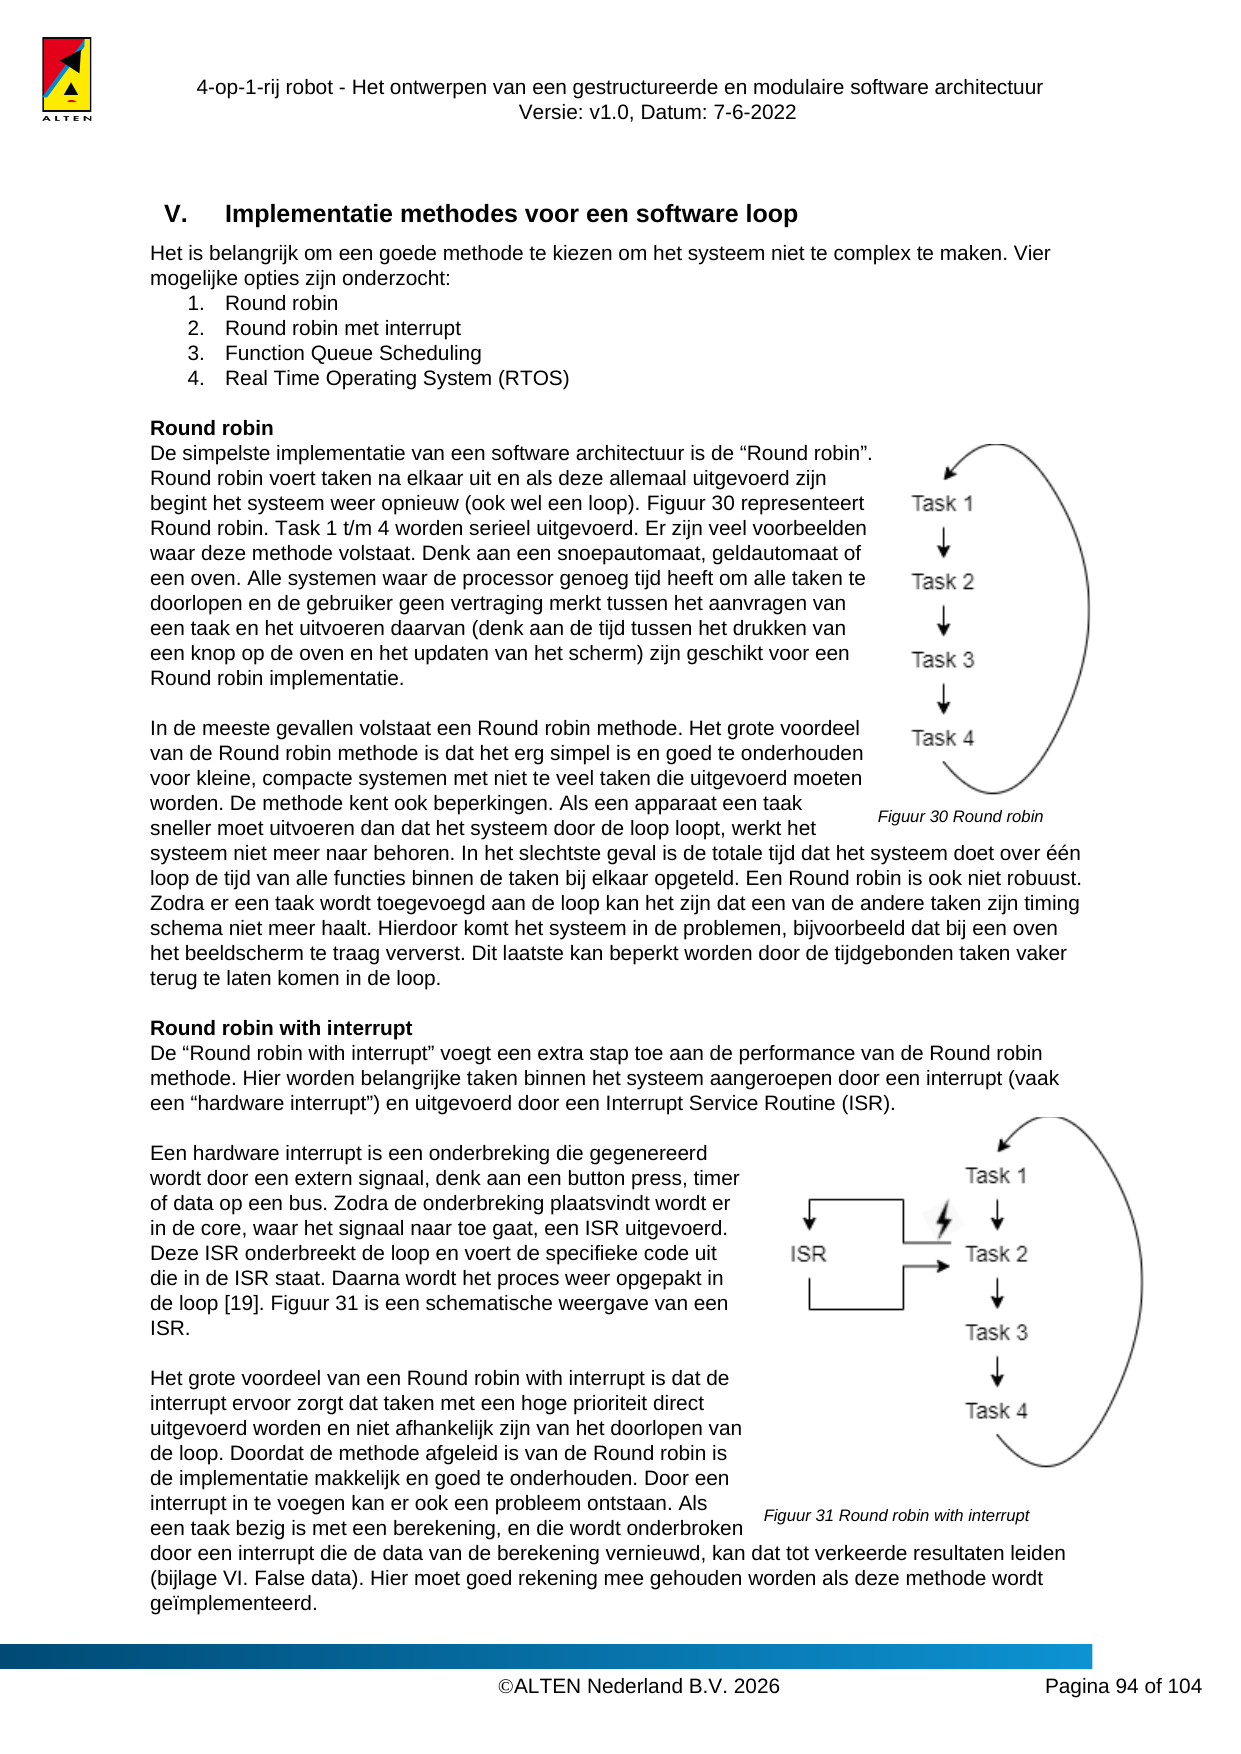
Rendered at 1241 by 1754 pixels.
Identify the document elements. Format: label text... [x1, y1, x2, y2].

picture [332, 1644, 337, 1668]
list Real Time Operating System (RTOS) [187, 365, 1090, 390]
text De simpelste implementatie van een software architectuur is de “Round robin”. Round robin voert taken na elkaar uit en als deze allemaal uitgevoerd zijn begint het systeem weer opnieuw (ook wel een loop). Figuur 30 representeert Round robin. Task 1 t/m 4 worden serieel uitgevoerd. Er zijn veel voorbeelden waar deze methode volstaat. Denk aan een snoepautomaat, geldautomaat of een oven. Alle systemen waar de processor genoeg tijd heeft om alle taken te doorlopen en de gebruiker geen vertraging merkt tussen het aanvragen van een taak en het uitvoeren daarvan (denk aan de tijd tussen het drukken van een knop op de oven en het updaten van het scherm) zijn geschikt voor een Round robin implementatie. [150, 440, 1090, 690]
picture [42, 37, 92, 121]
text Het is belangrijk om een goede methode te kiezen om het systeem niet te complex te maken. Vier mogelijke opties zijn onderzocht: [150, 240, 1090, 290]
list Function Queue Scheduling [187, 340, 1090, 365]
picture [762, 1117, 1144, 1469]
picture [896, 444, 1091, 796]
text Round robin [150, 415, 1090, 440]
subtitle Implementatie methodes voor een software loop [187, 199, 1090, 227]
text Round robin with interrupt [150, 1015, 1090, 1040]
list Round robin met interrupt [187, 315, 1090, 340]
text De “Round robin with interrupt” voegt een extra stap toe aan de performance van de Round robin methode. Hier worden belangrijke taken binnen het systeem aangeroepen door een interrupt (vaak een “hardware interrupt”) en uitgevoerd door een Interrupt Service Routine (ISR). [150, 1040, 1090, 1115]
text Het grote voordeel van een Round robin with interrupt is dat de interrupt ervoor zorgt dat taken met een hoge prioriteit direct uitgevoerd worden en niet afhankelijk zijn van het doorlopen van de loop. Doordat de methode afgeleid is van de Round robin is de implementatie makkelijk en goed te onderhouden. Door een interrupt in te voegen kan er ook een probleem ontstaan. Als een taak bezig is met een berekening, en die wordt onderbroken door een interrupt die de data van de berekening vernieuwd, kan dat tot verkeerde resultaten leiden (bijlage VI. False data). Hier moet goed rekening mee gehouden worden als deze methode wordt geïmplementeerd. [150, 1365, 1090, 1615]
list Round robin [187, 290, 1090, 315]
text Een hardware interrupt is een onderbreking die gegenereerd wordt door een extern signaal, denk aan een button press, timer of data op een bus. Zodra de onderbreking plaatsvindt wordt er in de core, waar het signaal naar toe gaat, een ISR uitgevoerd. Deze ISR onderbreekt de loop en voert de specifieke code uit die in de ISR staat. Daarna wordt het proces weer opgepakt in de loop . Figuur 31 is een schematische weergave van een ISR. [150, 1140, 762, 1340]
text In de meeste gevallen volstaat een Round robin methode. Het grote voordeel van de Round robin methode is dat het erg simpel is en goed te onderhouden voor kleine, compacte systemen met niet te veel taken die uitgevoerd moeten worden. De methode kent ook beperkingen. Als een apparaat een taak sneller moet uitvoeren dan dat het systeem door de loop loopt, werkt het systeem niet meer naar behoren. In het slechtste geval is de totale tijd dat het systeem doet over één loop de tijd van alle functies binnen de taken bij elkaar opgeteld. Een Round robin is ook niet robuust. Zodra er een taak wordt toegevoegd aan de loop kan het zijn dat een van de andere taken zijn timing schema niet meer haalt. Hierdoor komt het systeem in de problemen, bijvoorbeeld dat bij een oven het beeldscherm te traag ververst. Dit laatste kan beperkt worden door de tijdgebonden taken vaker terug te laten komen in de loop. [150, 715, 1090, 990]
